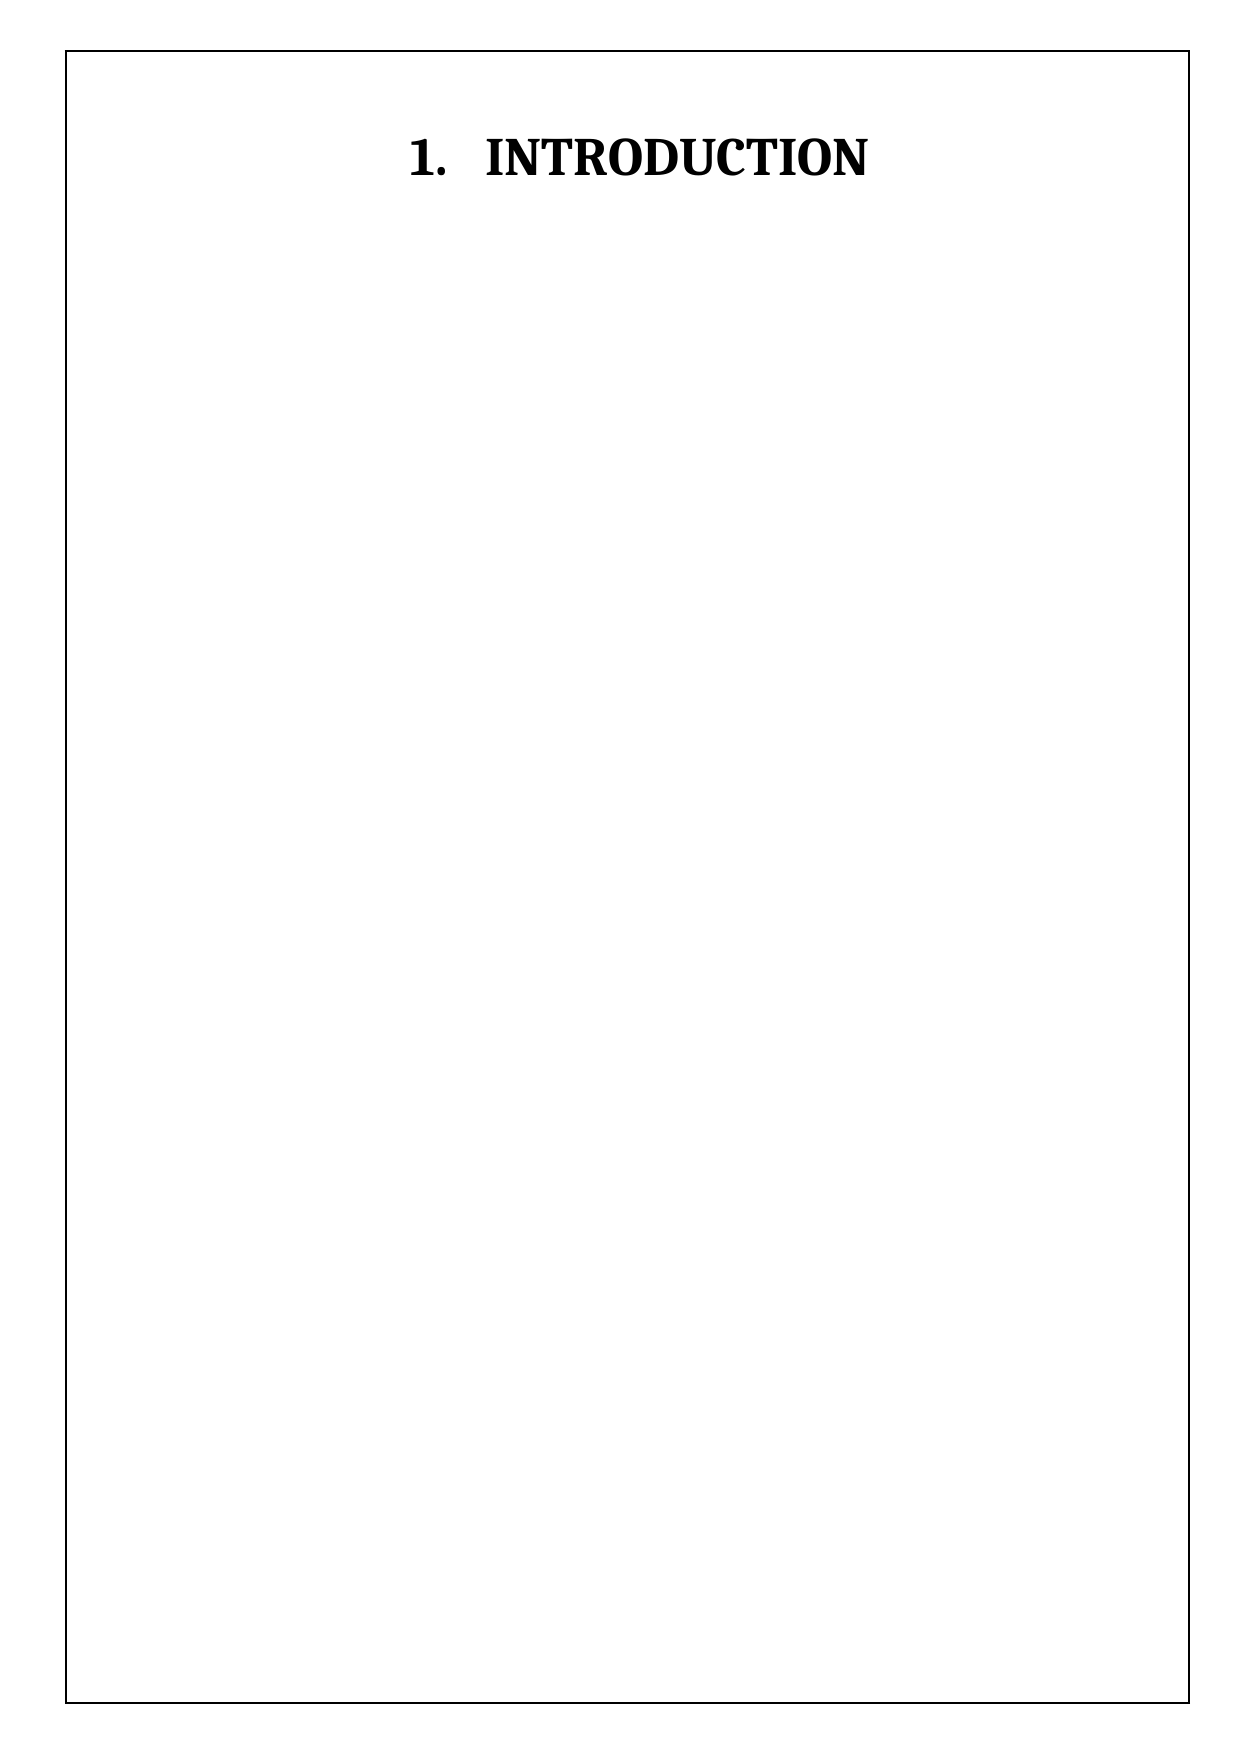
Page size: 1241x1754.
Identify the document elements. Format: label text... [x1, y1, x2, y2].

list INTRODUCTION [157, 126, 1122, 189]
